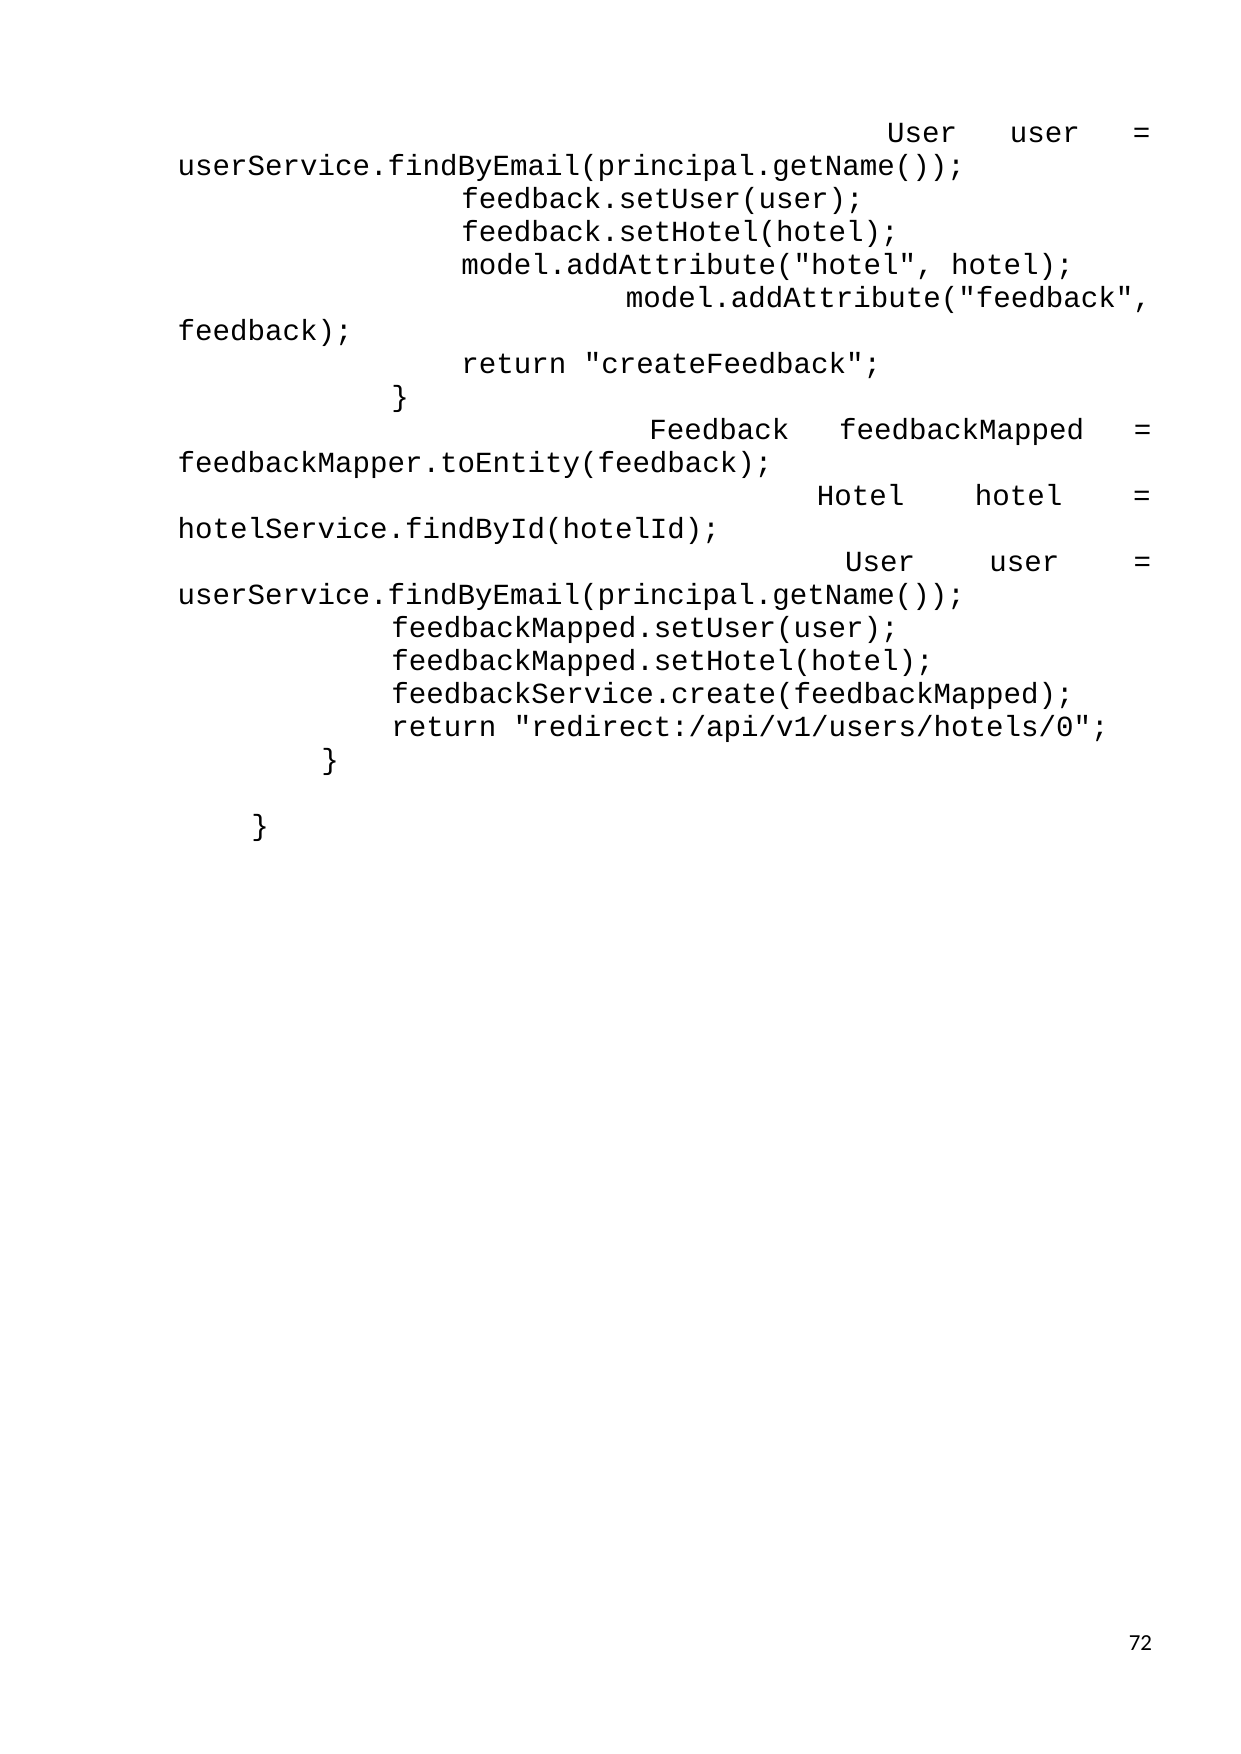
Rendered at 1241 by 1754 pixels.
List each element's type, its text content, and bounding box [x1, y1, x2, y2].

text Hotel hotel = hotelService.findById(hotelId); [177, 481, 1152, 547]
text User user = userService.findByEmail(principal.getName()); [177, 547, 1152, 613]
text feedback.setUser(user); [177, 184, 1152, 217]
text return "redirect:/api/v1/users/hotels/0"; [177, 712, 1152, 746]
text } [177, 812, 1152, 844]
text User user = userService.findByEmail(principal.getName()); [177, 118, 1152, 184]
text return "createFeedback"; [177, 349, 1152, 382]
text } [177, 746, 1152, 778]
text feedbackMapped.setHotel(hotel); [177, 646, 1152, 679]
text model.addAttribute("feedback", feedback); [177, 283, 1152, 349]
text } [177, 382, 1152, 415]
text model.addAttribute("hotel", hotel); [177, 250, 1152, 283]
text Feedback feedbackMapped = feedbackMapper.toEntity(feedback); [177, 415, 1152, 481]
text feedbackMapped.setUser(user); [177, 613, 1152, 646]
text feedback.setHotel(hotel); [177, 217, 1152, 250]
text feedbackService.create(feedbackMapped); [177, 679, 1152, 712]
